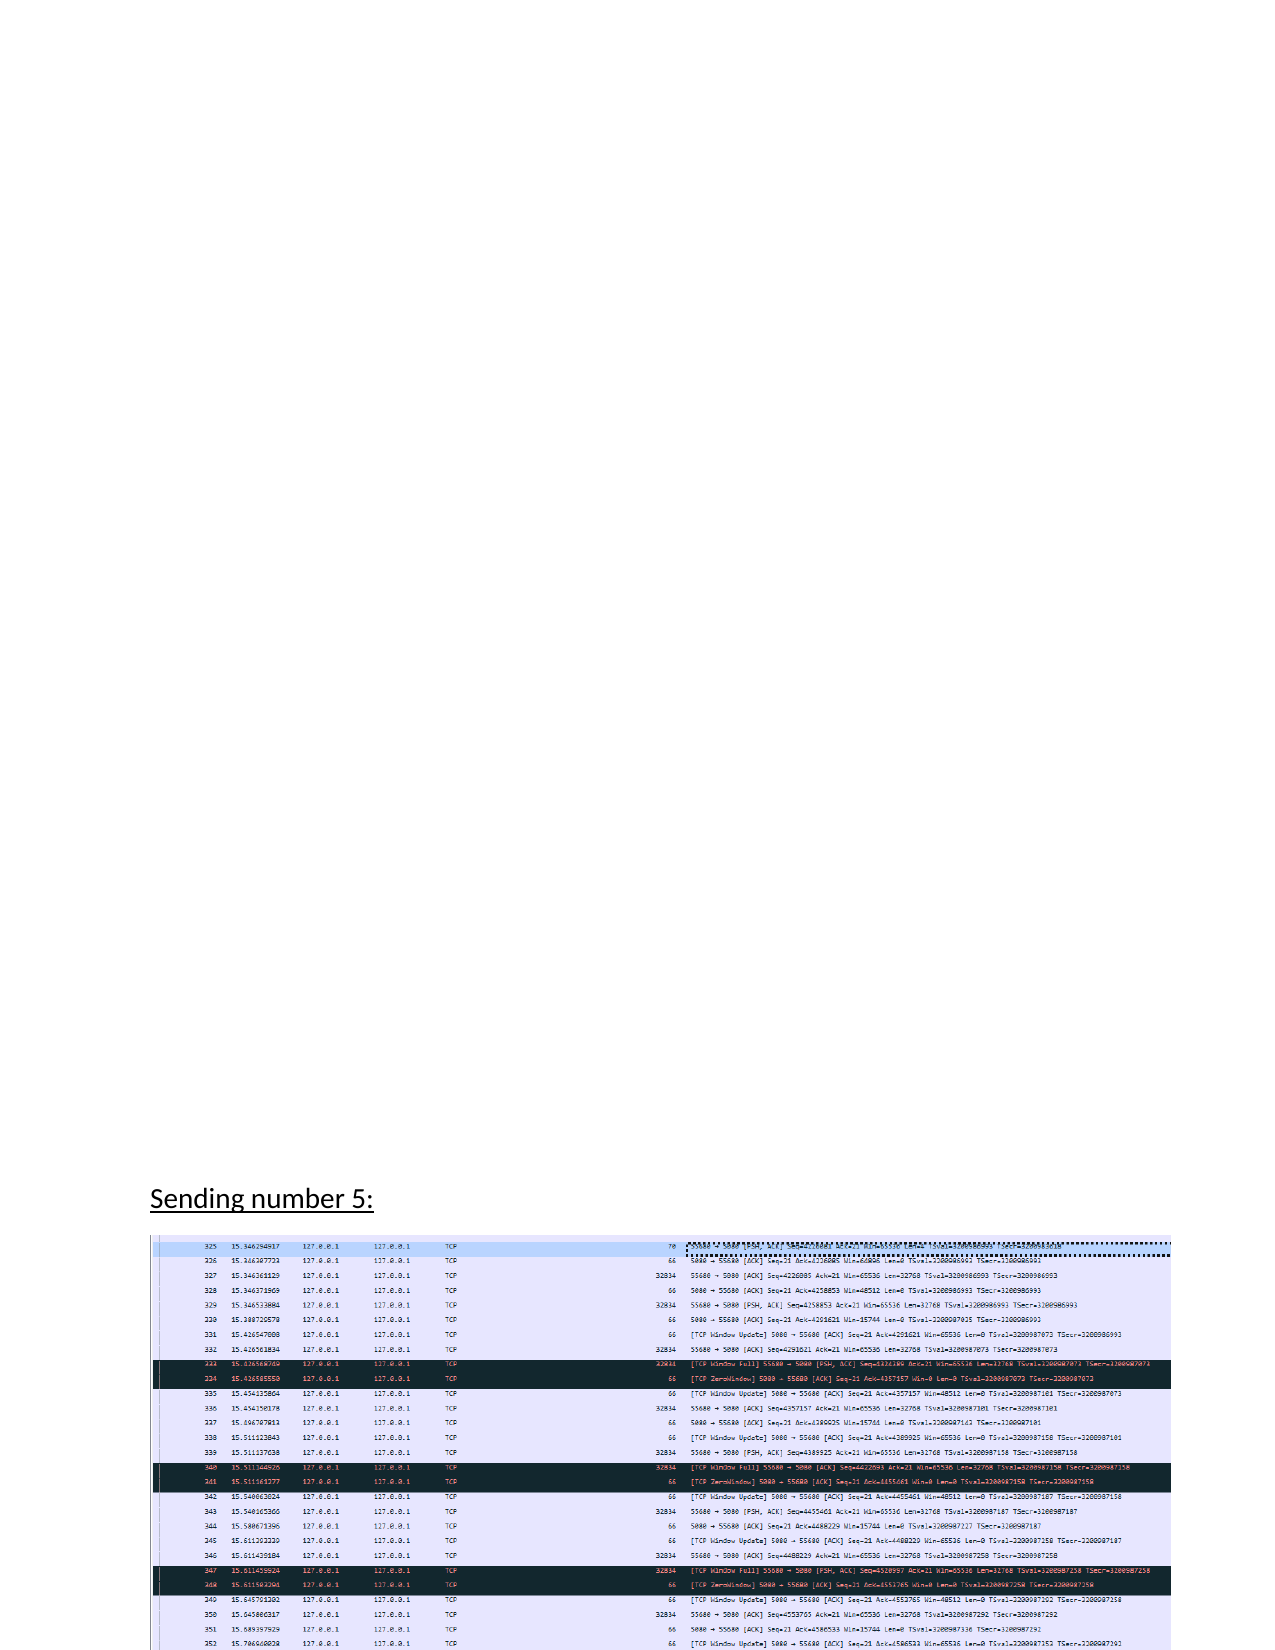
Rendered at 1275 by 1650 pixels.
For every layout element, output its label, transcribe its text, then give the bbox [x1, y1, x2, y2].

picture [150, 1235, 1171, 1650]
text Sending number 5: [150, 1181, 1125, 1216]
